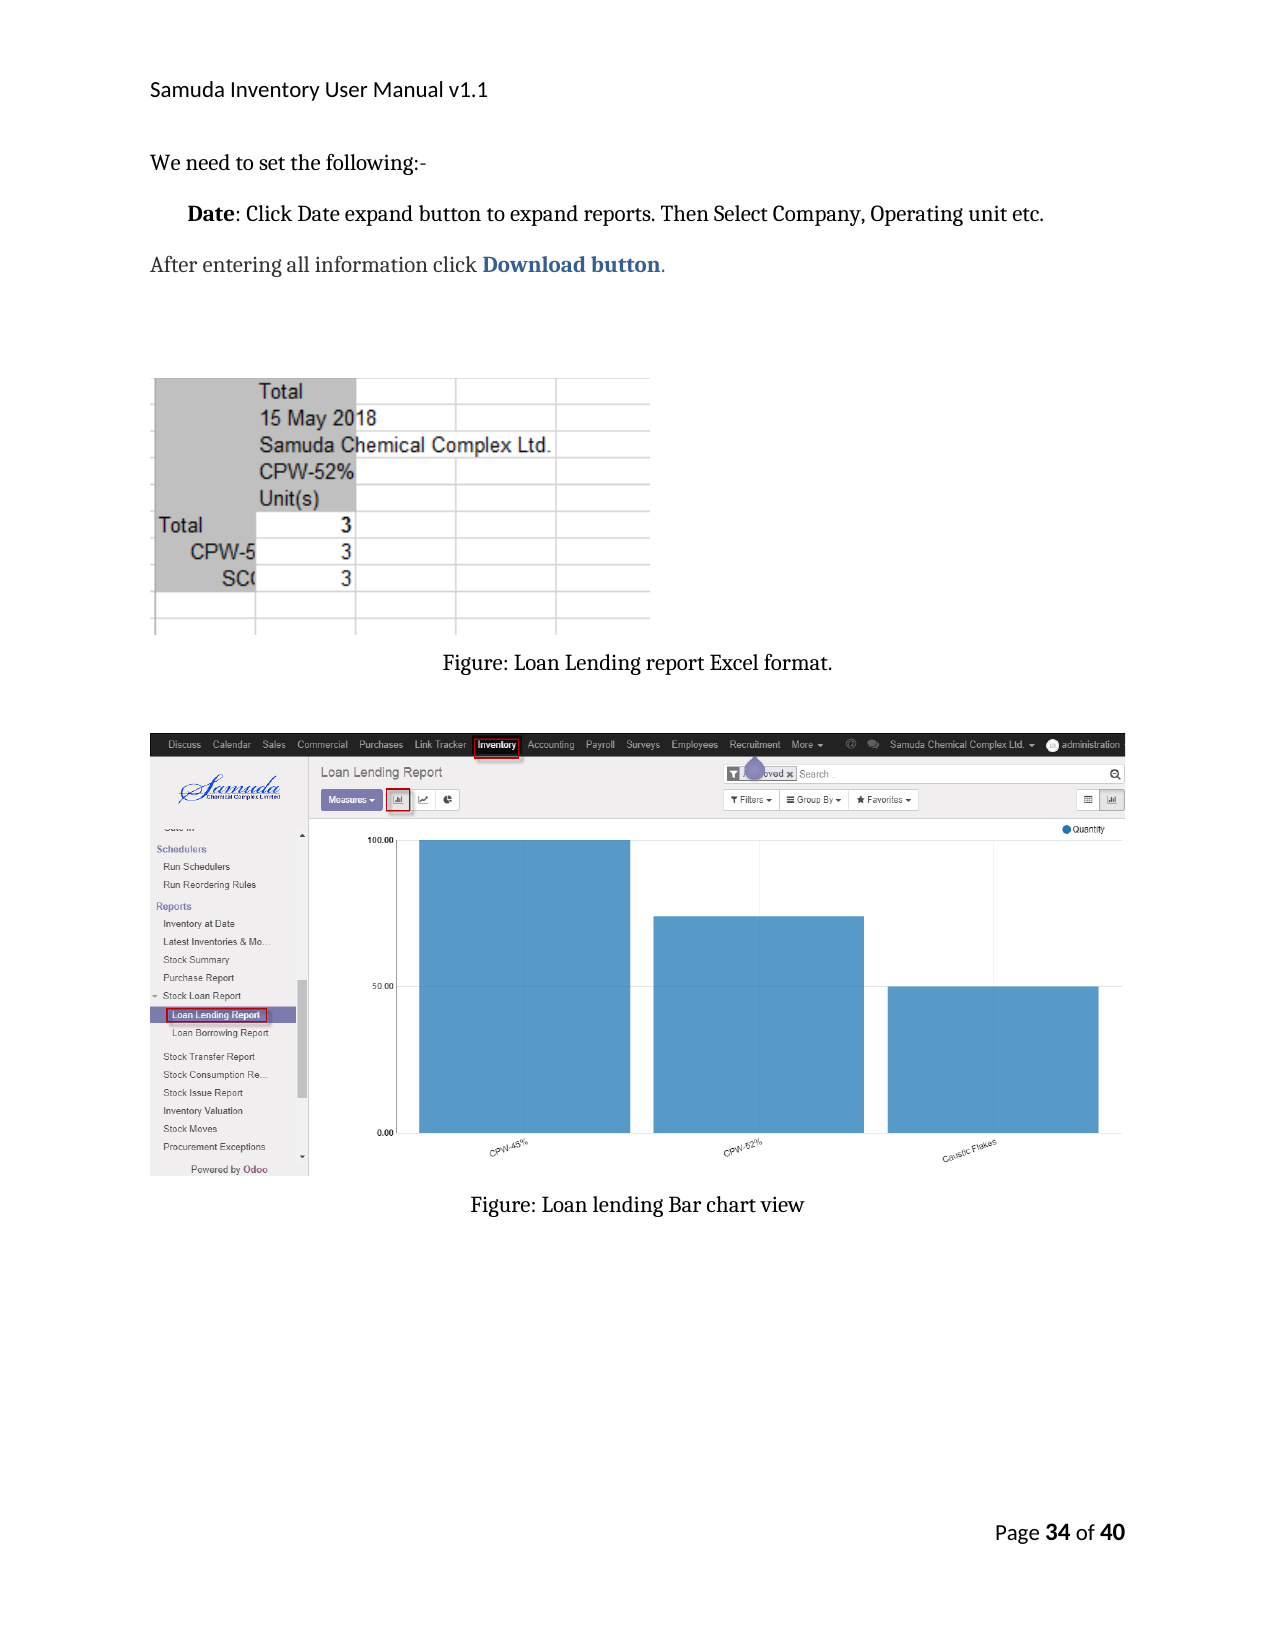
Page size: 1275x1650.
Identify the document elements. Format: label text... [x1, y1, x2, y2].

picture [150, 733, 1125, 1176]
text Date: Click Date expand button to expand reports. Then Select Company, Operating unit etc. [187, 201, 1125, 227]
text We need to set the following:- [150, 150, 1125, 176]
text After entering all information click Download button. [150, 252, 1125, 278]
text Figure: Loan lending Bar chart view [150, 1192, 1125, 1218]
text Figure: Loan Lending report Excel format. [150, 650, 1125, 676]
picture [150, 378, 650, 635]
